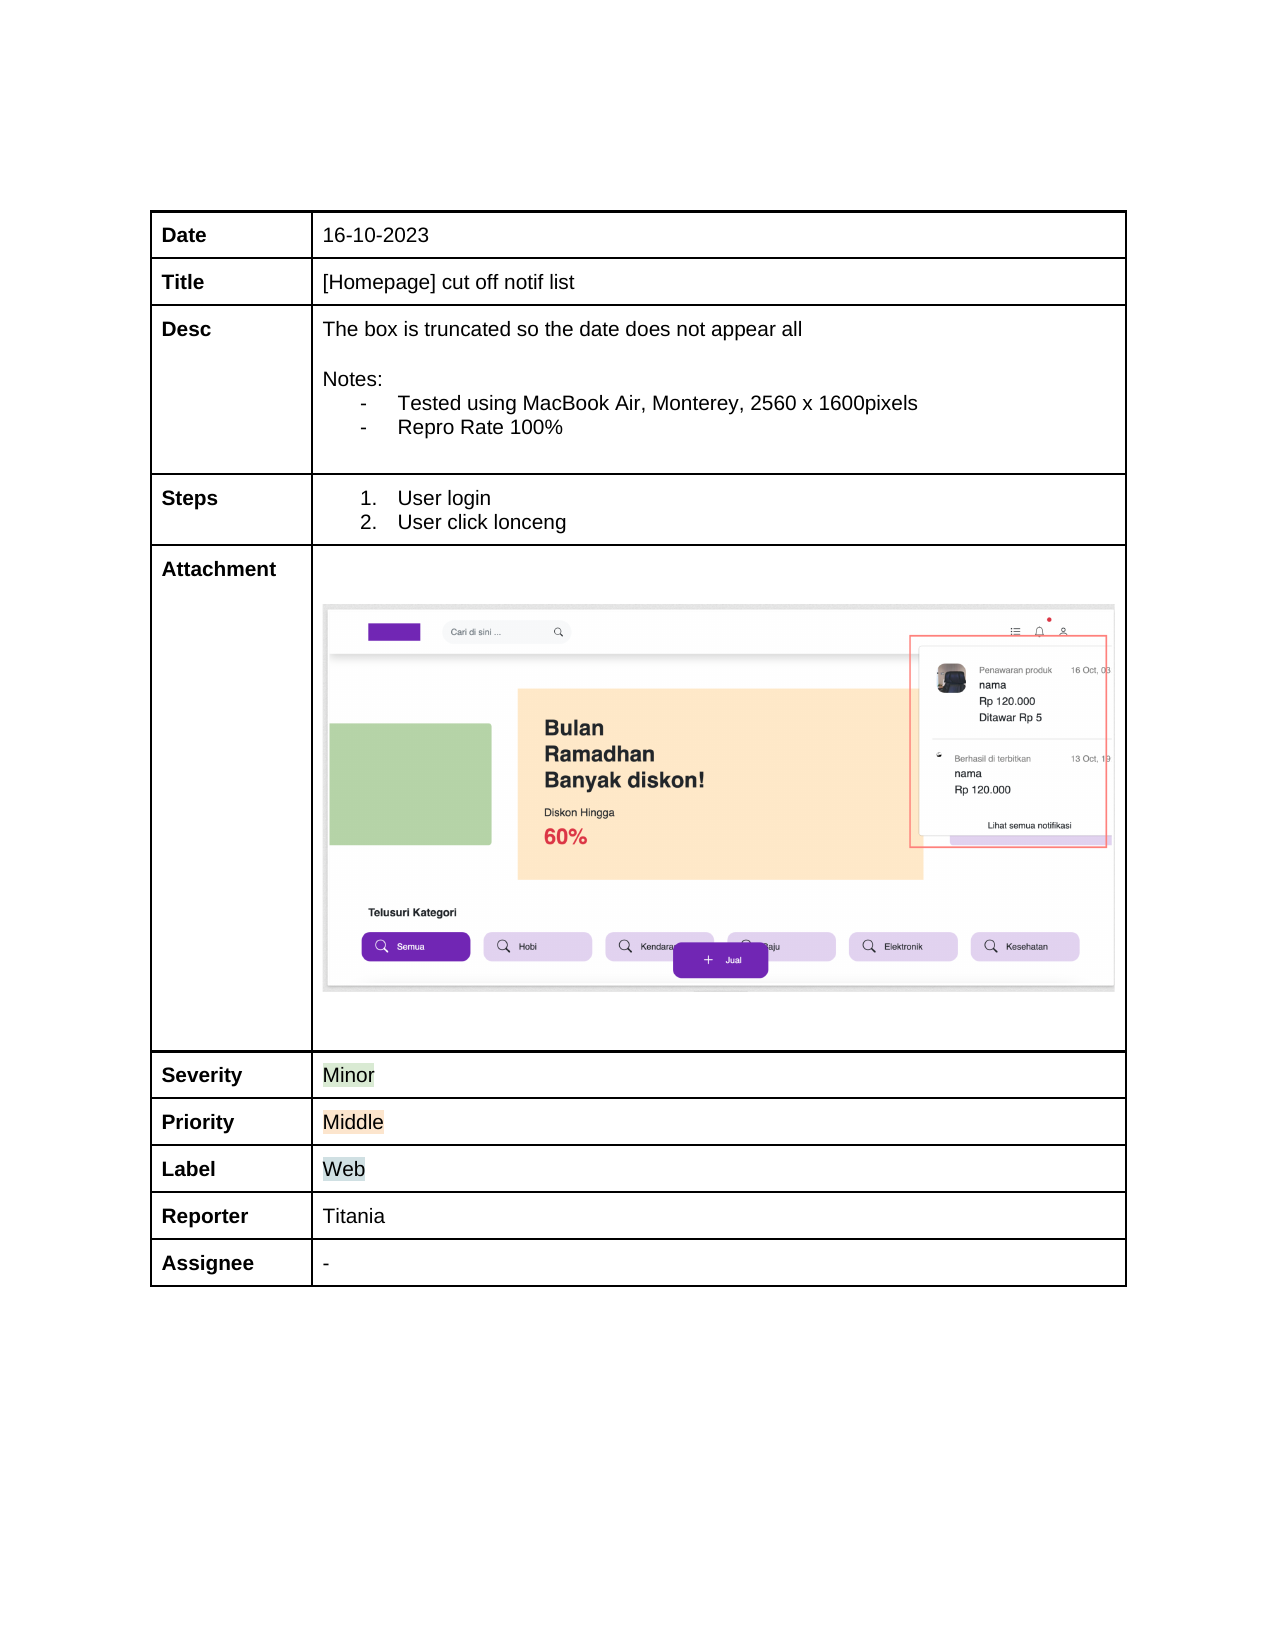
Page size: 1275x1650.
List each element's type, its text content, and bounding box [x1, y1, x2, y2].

table_cell Reporter [152, 1193, 311, 1238]
table_cell Middle [313, 1099, 1125, 1144]
table_cell Attachment [152, 546, 311, 1050]
table_cell Label [152, 1146, 311, 1191]
table_cell [313, 546, 1125, 1050]
table_cell Steps [152, 475, 311, 544]
table_cell - [313, 1240, 1125, 1285]
table_header Date [152, 213, 311, 257]
table_cell Assignee [152, 1240, 311, 1285]
table_cell Titania [313, 1193, 1125, 1238]
table_cell The box is truncated so the date does not appear all Notes: Tested using MacBook Air, Monterey, 2560 x 1600pixels Repro Rate 100% [313, 306, 1125, 473]
table_cell User login User click lonceng [313, 475, 1125, 544]
table_cell Priority [152, 1099, 311, 1144]
table_cell Title [152, 259, 311, 304]
table_cell Web [313, 1146, 1125, 1191]
picture [322, 604, 1115, 992]
table_cell [Homepage] cut off notif list [313, 259, 1125, 304]
table_header 16-10-2023 [313, 213, 1125, 257]
table_cell Minor [313, 1053, 1125, 1097]
table_cell Desc [152, 306, 311, 473]
table_cell Severity [152, 1053, 311, 1097]
